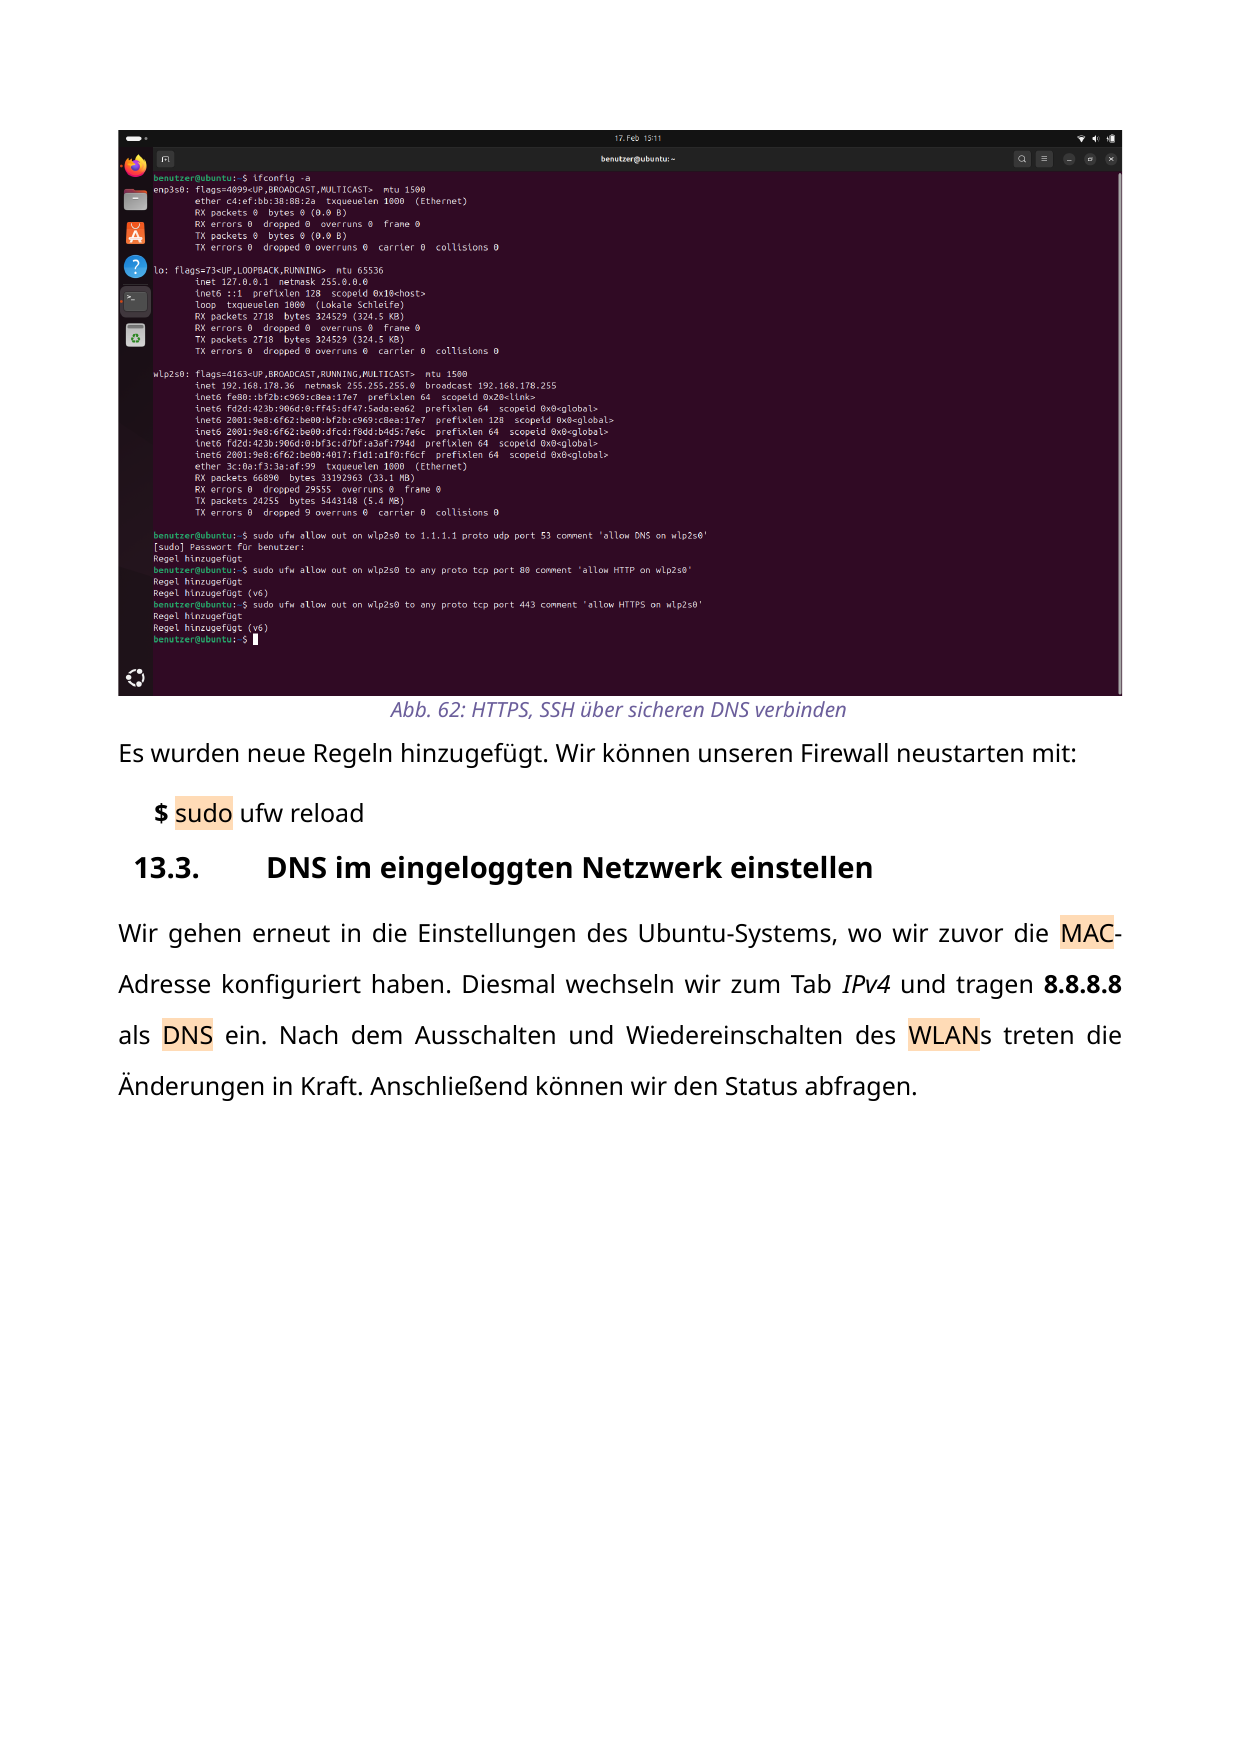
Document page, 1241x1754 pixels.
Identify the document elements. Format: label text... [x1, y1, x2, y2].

text Es wurden neue Regeln hinzugefügt. Wir können unseren Firewall neustarten mit: [118, 719, 1122, 770]
text $ sudo ufw reload [233, 796, 1122, 830]
picture [118, 130, 1123, 696]
subtitle DNS im eingeloggten Netzwerk einstellen [118, 847, 1122, 887]
text Wir gehen erneut in die Einstellungen des Ubuntu-Systems, wo wir zuvor die MAC-Adresse konfiguriert haben. Diesmal wechseln wir zum Tab IPv4 und tragen 8.8.8.8 als DNS ein. Nach dem Ausschalten und Wiedereinschalten des WLANs treten die Änderungen in Kraft. Anschließend können wir den Status abfragen. [118, 915, 1122, 1102]
